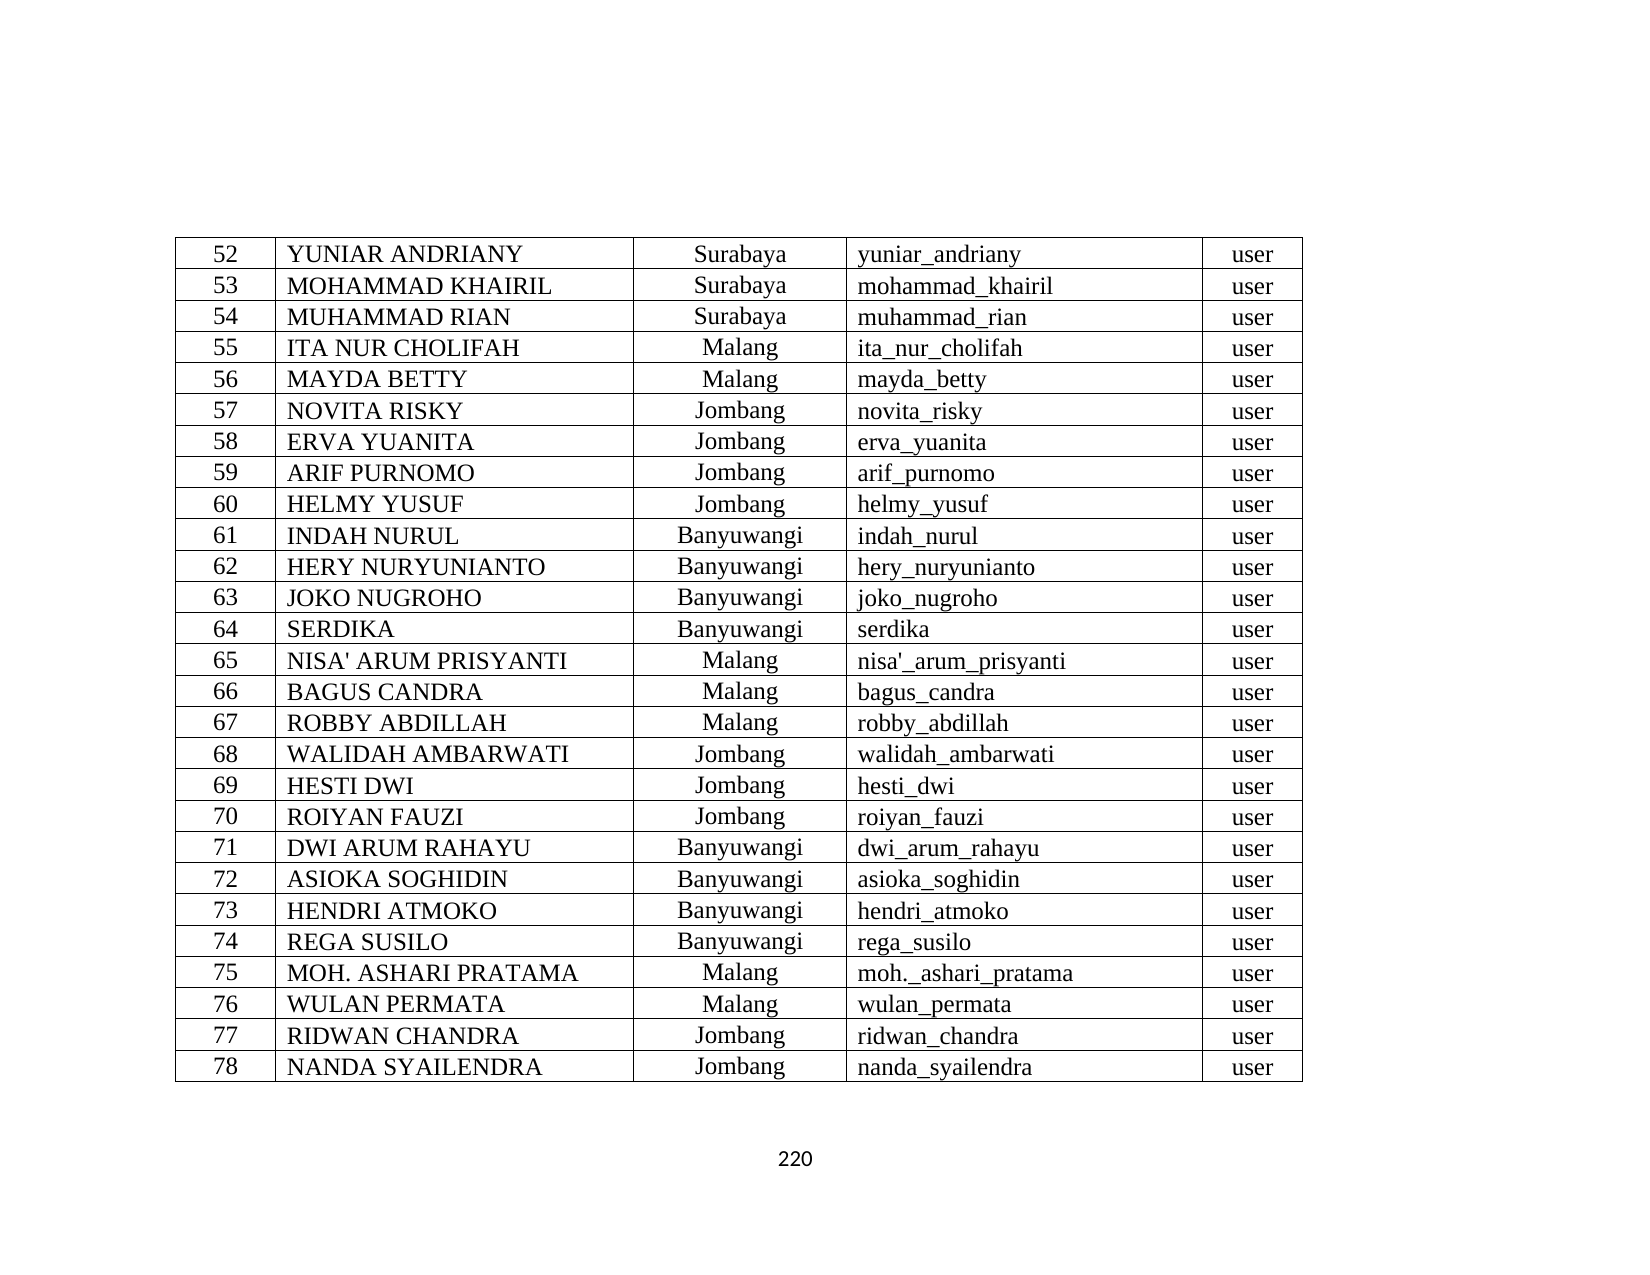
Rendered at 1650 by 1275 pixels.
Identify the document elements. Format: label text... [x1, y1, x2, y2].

table_cell Malang [634, 707, 846, 737]
table_cell user [1203, 551, 1302, 581]
table_cell Banyuwangi [634, 519, 846, 549]
table_cell user [1203, 644, 1302, 674]
table_cell hery_nuryunianto [847, 551, 1202, 581]
table_cell 73 [176, 894, 275, 924]
table_cell 65 [176, 644, 275, 674]
table_cell user [1203, 738, 1302, 768]
table_cell asioka_soghidin [847, 863, 1202, 893]
table_cell MOHAMMAD KHAIRIL [276, 269, 633, 299]
table_cell ARIF PURNOMO [276, 457, 633, 487]
table_cell user [1203, 894, 1302, 924]
table_cell YUNIAR ANDRIANY [276, 238, 633, 268]
table_cell robby_abdillah [847, 707, 1202, 737]
table_cell 53 [176, 269, 275, 299]
table_cell user [1203, 613, 1302, 643]
table_cell yuniar_andriany [847, 238, 1202, 268]
table_cell mohammad_khairil [847, 269, 1202, 299]
table_cell Jombang [634, 1051, 846, 1081]
table_cell RIDWAN CHANDRA [276, 1019, 633, 1049]
table_cell HENDRI ATMOKO [276, 894, 633, 924]
table_cell Malang [634, 644, 846, 674]
table_cell Banyuwangi [634, 926, 846, 956]
table_cell HESTI DWI [276, 769, 633, 799]
table_cell ita_nur_cholifah [847, 332, 1202, 362]
table_cell 77 [176, 1019, 275, 1049]
table_cell Banyuwangi [634, 582, 846, 612]
table_cell 68 [176, 738, 275, 768]
table_cell bagus_candra [847, 676, 1202, 706]
table_cell 75 [176, 957, 275, 987]
table_cell Surabaya [634, 269, 846, 299]
table_cell 55 [176, 332, 275, 362]
table_cell 66 [176, 676, 275, 706]
table_cell user [1203, 801, 1302, 831]
table_cell 59 [176, 457, 275, 487]
table_cell ITA NUR CHOLIFAH [276, 332, 633, 362]
table_cell rega_susilo [847, 926, 1202, 956]
table_cell user [1203, 582, 1302, 612]
table_cell roiyan_fauzi [847, 801, 1202, 831]
table_cell Jombang [634, 426, 846, 456]
table_cell Jombang [634, 801, 846, 831]
table_cell REGA SUSILO [276, 926, 633, 956]
table_cell user [1203, 676, 1302, 706]
table_cell nisa'_arum_prisyanti [847, 644, 1202, 674]
table_cell ridwan_chandra [847, 1019, 1202, 1049]
table_cell MUHAMMAD RIAN [276, 301, 633, 331]
table_cell Jombang [634, 738, 846, 768]
table_cell Jombang [634, 769, 846, 799]
table_cell HELMY YUSUF [276, 488, 633, 518]
table_cell arif_purnomo [847, 457, 1202, 487]
table_cell moh._ashari_pratama [847, 957, 1202, 987]
table_cell 70 [176, 801, 275, 831]
table_cell Surabaya [634, 238, 846, 268]
table_cell Banyuwangi [634, 832, 846, 862]
table_cell Jombang [634, 1019, 846, 1049]
table_cell 69 [176, 769, 275, 799]
table_cell WALIDAH AMBARWATI [276, 738, 633, 768]
table_cell user [1203, 394, 1302, 424]
table_cell WULAN PERMATA [276, 988, 633, 1018]
table_cell 56 [176, 363, 275, 393]
table_cell user [1203, 488, 1302, 518]
table_cell 71 [176, 832, 275, 862]
table_cell user [1203, 269, 1302, 299]
table_cell 78 [176, 1051, 275, 1081]
table_cell user [1203, 707, 1302, 737]
table_cell user [1203, 426, 1302, 456]
table_cell serdika [847, 613, 1202, 643]
table_cell indah_nurul [847, 519, 1202, 549]
table_cell Malang [634, 988, 846, 1018]
table_cell NANDA SYAILENDRA [276, 1051, 633, 1081]
table_cell user [1203, 332, 1302, 362]
table_cell user [1203, 457, 1302, 487]
table_cell Malang [634, 363, 846, 393]
table_cell Malang [634, 957, 846, 987]
table_cell user [1203, 863, 1302, 893]
table_cell Banyuwangi [634, 894, 846, 924]
table_cell 74 [176, 926, 275, 956]
table_cell Banyuwangi [634, 613, 846, 643]
table_cell mayda_betty [847, 363, 1202, 393]
table_cell 63 [176, 582, 275, 612]
table_cell user [1203, 519, 1302, 549]
table_cell 52 [176, 238, 275, 268]
table_cell MOH. ASHARI PRATAMA [276, 957, 633, 987]
table_cell erva_yuanita [847, 426, 1202, 456]
table_cell user [1203, 1051, 1302, 1081]
table_cell NISA' ARUM PRISYANTI [276, 644, 633, 674]
table_cell user [1203, 301, 1302, 331]
table_cell helmy_yusuf [847, 488, 1202, 518]
table_cell 60 [176, 488, 275, 518]
table_cell user [1203, 238, 1302, 268]
table_cell joko_nugroho [847, 582, 1202, 612]
table_cell Jombang [634, 488, 846, 518]
table_cell Banyuwangi [634, 863, 846, 893]
table_cell user [1203, 988, 1302, 1018]
table_cell Jombang [634, 394, 846, 424]
table_cell Jombang [634, 457, 846, 487]
table_cell Banyuwangi [634, 551, 846, 581]
table_cell Malang [634, 332, 846, 362]
table_cell user [1203, 363, 1302, 393]
table_cell 76 [176, 988, 275, 1018]
table_cell dwi_arum_rahayu [847, 832, 1202, 862]
table_cell ASIOKA SOGHIDIN [276, 863, 633, 893]
table_cell ROIYAN FAUZI [276, 801, 633, 831]
table_cell BAGUS CANDRA [276, 676, 633, 706]
table_cell wulan_permata [847, 988, 1202, 1018]
table_cell DWI ARUM RAHAYU [276, 832, 633, 862]
table_cell 54 [176, 301, 275, 331]
table_cell user [1203, 769, 1302, 799]
table_cell Surabaya [634, 301, 846, 331]
table_cell user [1203, 957, 1302, 987]
table_cell 61 [176, 519, 275, 549]
table_cell INDAH NURUL [276, 519, 633, 549]
table_cell MAYDA BETTY [276, 363, 633, 393]
table_cell SERDIKA [276, 613, 633, 643]
table_cell HERY NURYUNIANTO [276, 551, 633, 581]
table_cell hesti_dwi [847, 769, 1202, 799]
table_cell hendri_atmoko [847, 894, 1202, 924]
table_cell nanda_syailendra [847, 1051, 1202, 1081]
table_cell NOVITA RISKY [276, 394, 633, 424]
table_cell Malang [634, 676, 846, 706]
table_cell muhammad_rian [847, 301, 1202, 331]
table_cell ROBBY ABDILLAH [276, 707, 633, 737]
table_cell user [1203, 926, 1302, 956]
table_cell 64 [176, 613, 275, 643]
table_cell 72 [176, 863, 275, 893]
table_cell JOKO NUGROHO [276, 582, 633, 612]
table_cell user [1203, 1019, 1302, 1049]
table_cell user [1203, 832, 1302, 862]
table_cell novita_risky [847, 394, 1202, 424]
table_cell 57 [176, 394, 275, 424]
table_cell 62 [176, 551, 275, 581]
table_cell 58 [176, 426, 275, 456]
table_cell ERVA YUANITA [276, 426, 633, 456]
table_cell walidah_ambarwati [847, 738, 1202, 768]
table_cell 67 [176, 707, 275, 737]
